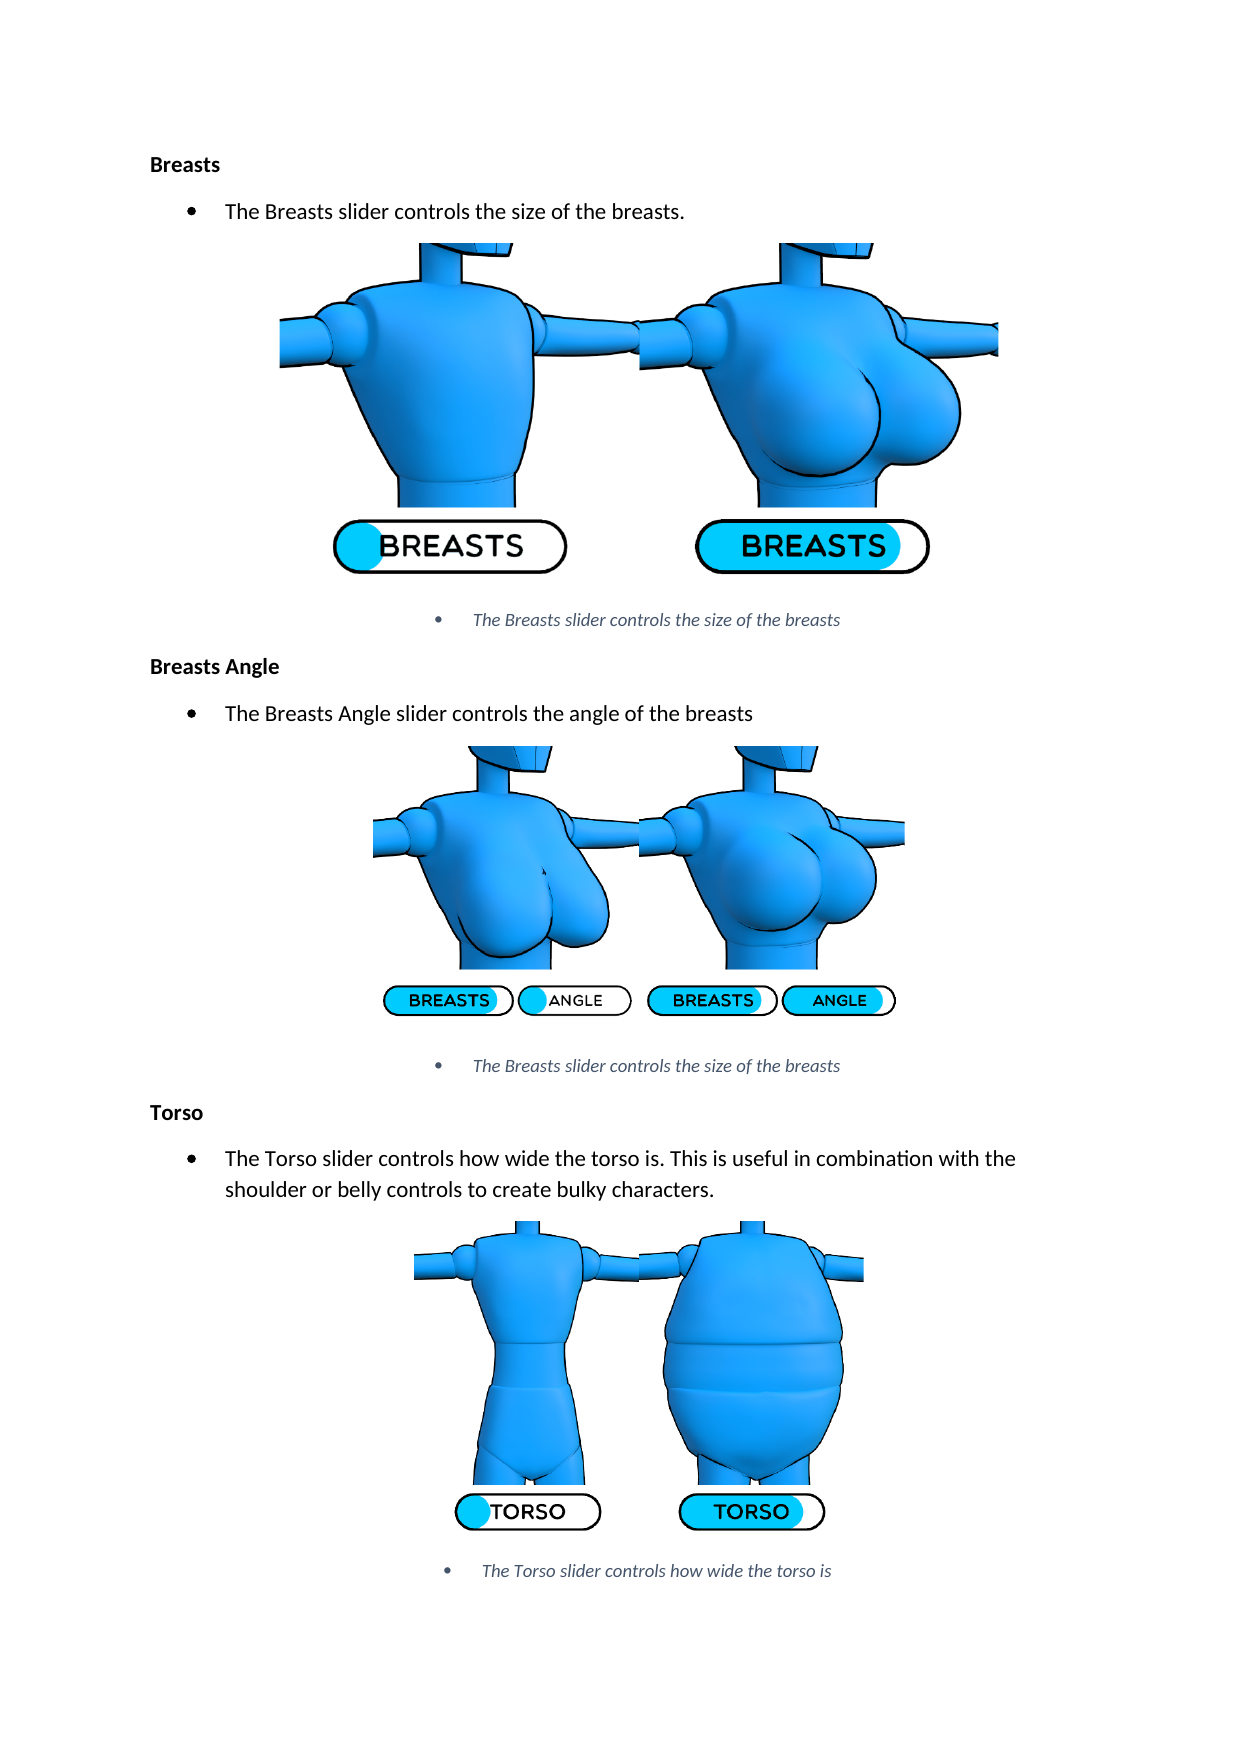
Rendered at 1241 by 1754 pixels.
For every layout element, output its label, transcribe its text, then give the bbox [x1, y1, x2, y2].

list The Breasts Angle slider controls the angle of the breasts [187, 699, 1090, 727]
picture [414, 1221, 864, 1541]
picture [373, 746, 905, 1035]
list The Torso slider controls how wide the torso is [187, 1559, 1090, 1582]
list The Breasts slider controls the size of the breasts. [187, 197, 1090, 225]
list The Breasts slider controls the size of the breasts [187, 1054, 1090, 1077]
text Breasts [150, 150, 1090, 178]
list The Breasts slider controls the size of the breasts [187, 609, 1090, 632]
text Breasts Angle [150, 652, 1090, 680]
list The Torso slider controls how wide the torso is. This is useful in combination with the shoulder or belly controls to create bulky characters. [187, 1144, 1090, 1203]
picture [279, 243, 999, 590]
text Torso [150, 1098, 1090, 1126]
